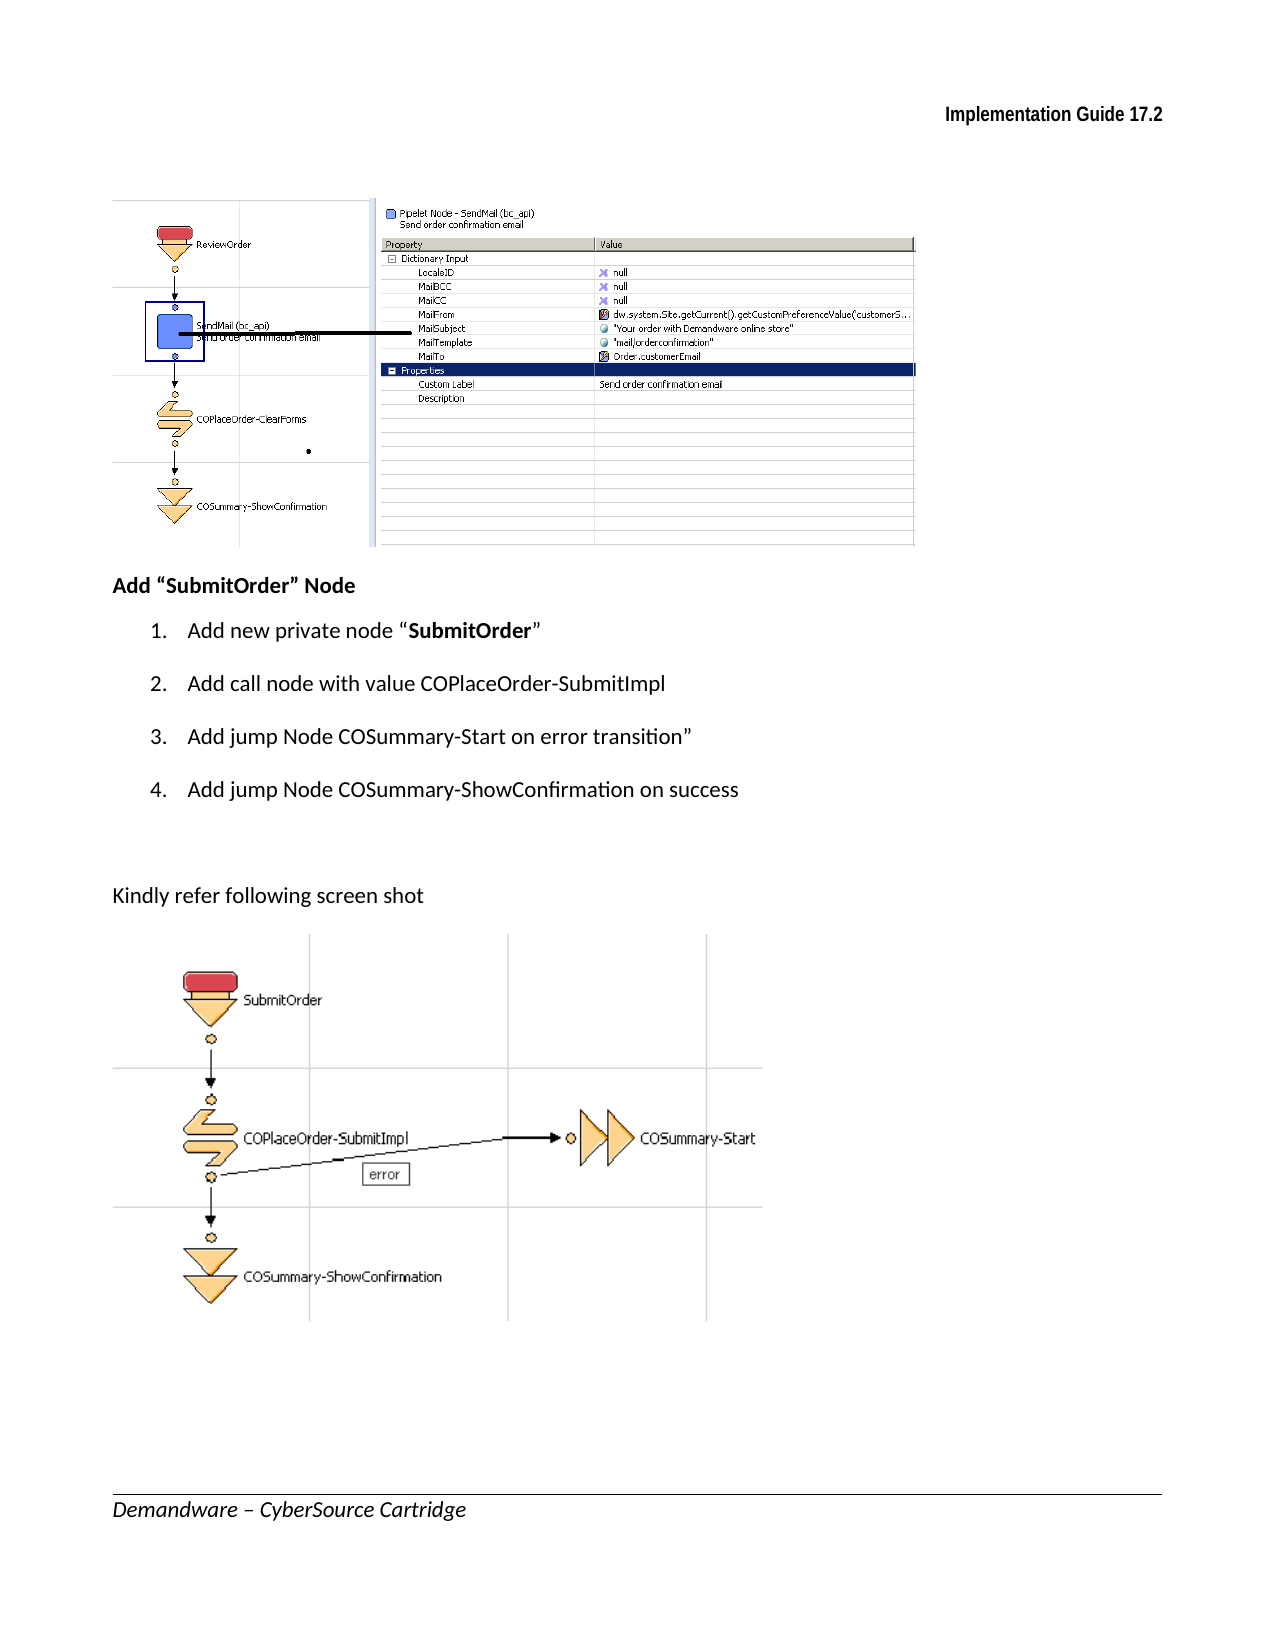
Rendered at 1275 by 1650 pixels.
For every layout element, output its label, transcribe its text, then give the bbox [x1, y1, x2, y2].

subtitle Add “SubmitOrder” Node [112, 572, 1162, 599]
subtitle Add call node with value COPlaceOrder-SubmitImpl [150, 669, 1162, 697]
picture [112, 934, 763, 1321]
text Kindly refer following screen shot [112, 881, 1162, 909]
subtitle Add jump Node COSummary-Start on error transition” [150, 722, 1162, 750]
subtitle Add new private node “SubmitOrder” [150, 616, 1162, 644]
picture [112, 198, 916, 547]
subtitle Add jump Node COSummary-ShowConfirmation on success [150, 775, 1162, 803]
